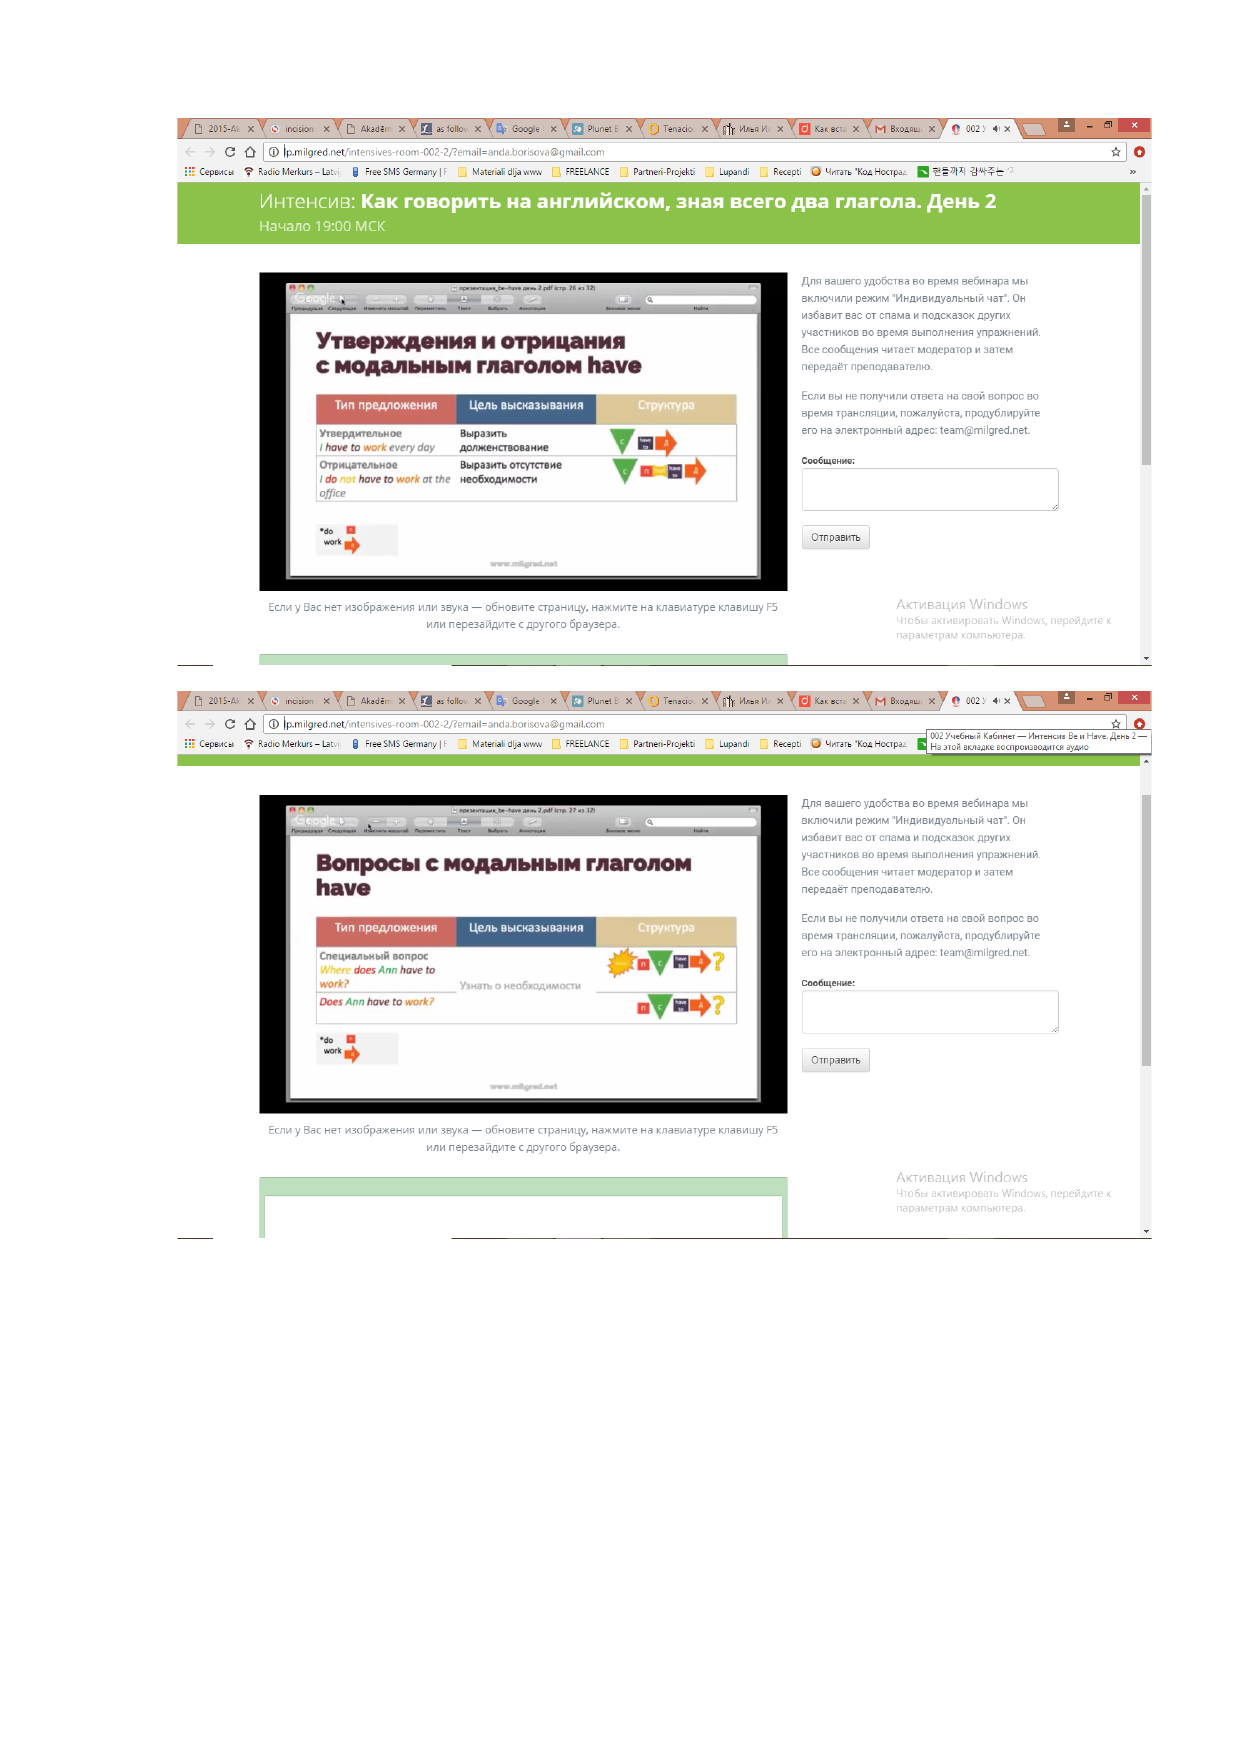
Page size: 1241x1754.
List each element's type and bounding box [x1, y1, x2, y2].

picture [177, 691, 1152, 1239]
picture [177, 118, 1152, 666]
